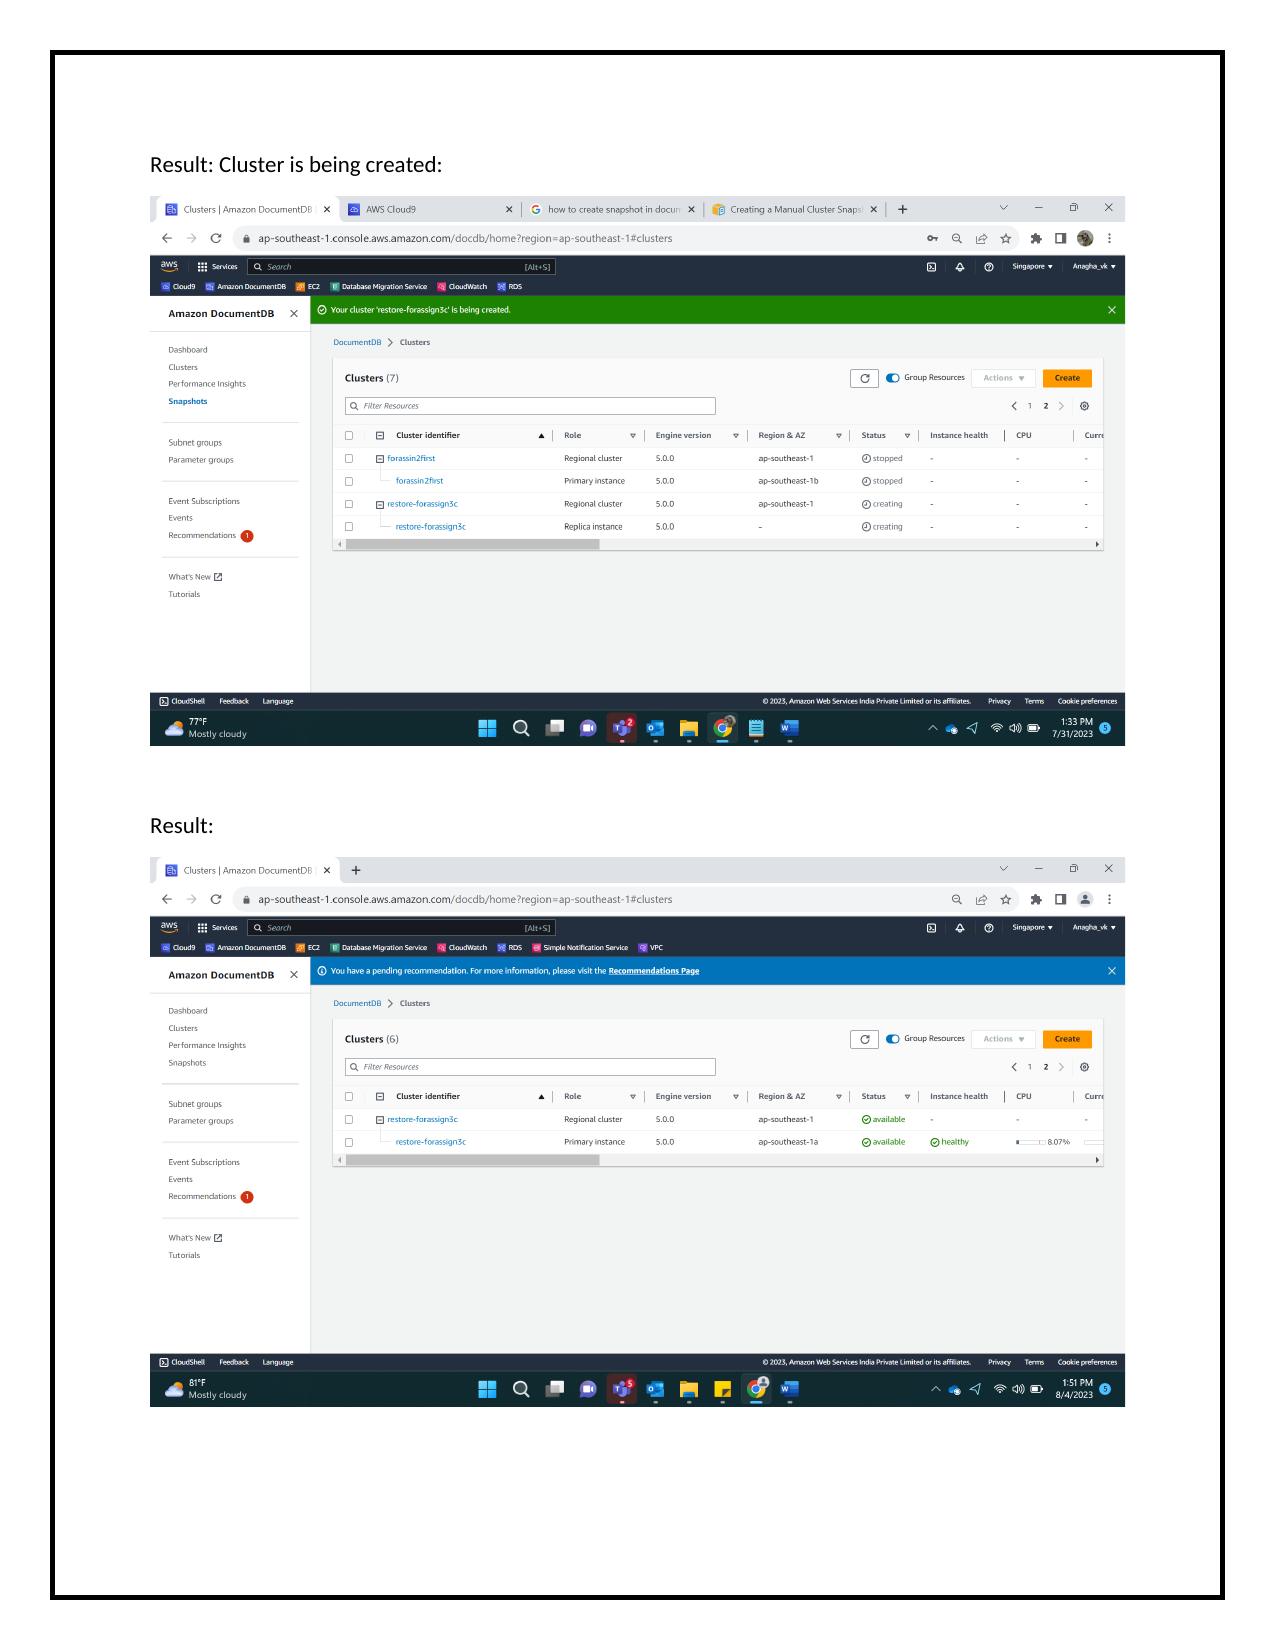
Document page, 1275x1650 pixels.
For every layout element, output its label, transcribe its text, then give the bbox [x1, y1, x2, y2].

text Result: Cluster is being created: [150, 150, 1125, 178]
picture [150, 857, 1125, 1407]
picture [150, 196, 1125, 746]
text Result: [150, 811, 1125, 839]
